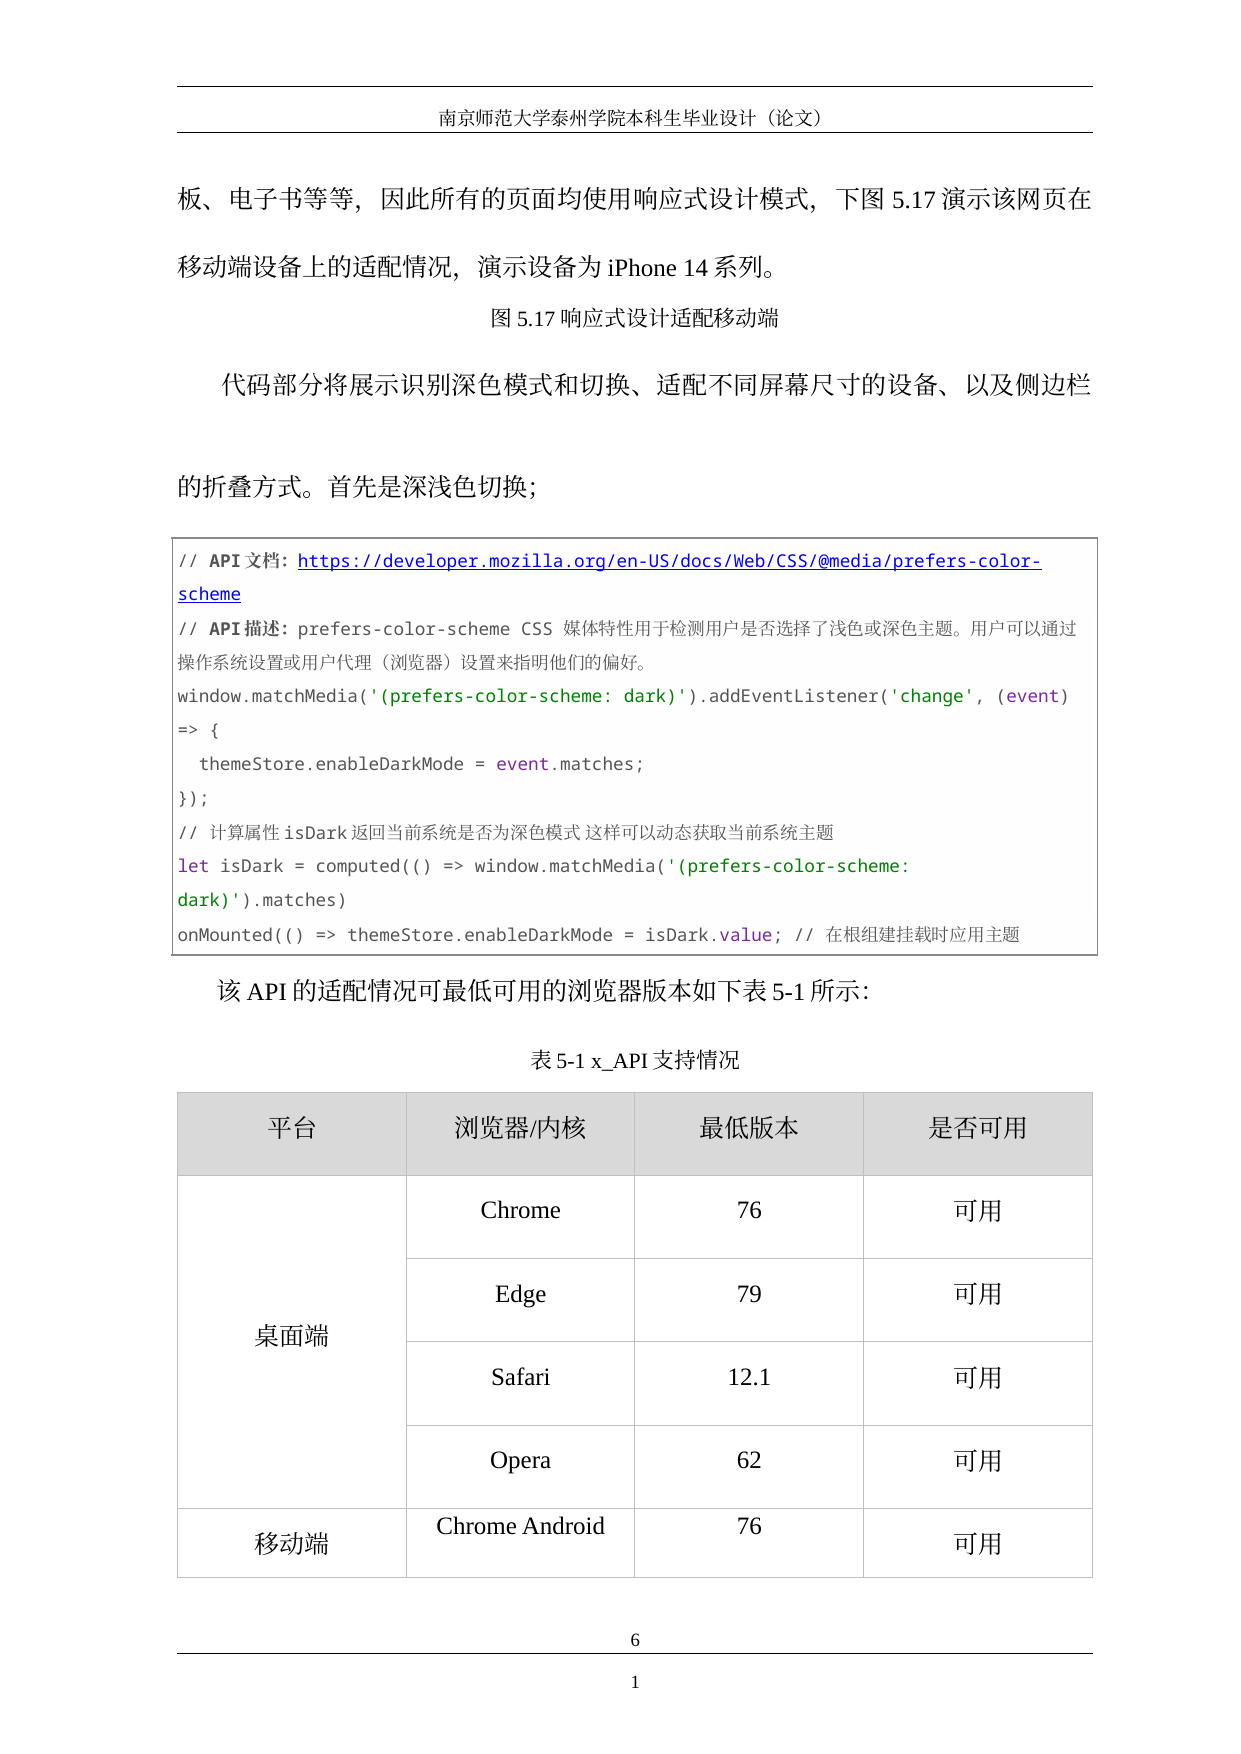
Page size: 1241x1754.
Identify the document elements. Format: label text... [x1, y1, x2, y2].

table_header 最低版本 [635, 1093, 863, 1175]
text 图5.17 响应式设计适配移动端 [177, 300, 1093, 334]
table_cell Chrome [407, 1176, 634, 1258]
table_header 是否可用 [864, 1093, 1092, 1175]
table_header 平台 [178, 1093, 406, 1175]
table_cell 76 [635, 1509, 863, 1577]
table_cell Safari [407, 1342, 634, 1424]
text }); [177, 781, 1093, 814]
text // API描述：prefers-color-scheme CSS 媒体特性用于检测用户是否选择了浅色或深色主题。用户可以通过操作系统设置或用户代理（浏览器）设置来指明他们的偏好。 [177, 611, 1093, 679]
text // API文档：https://developer.mozilla.org/en-US/docs/Web/CSS/@media/prefers-color-scheme [173, 539, 1097, 611]
text 表5-1 x_API支持情况 [177, 1042, 1093, 1076]
table_header 浏览器/内核 [407, 1093, 634, 1175]
table_cell Opera [407, 1426, 634, 1508]
table_cell 76 [635, 1176, 863, 1258]
table_cell 79 [635, 1259, 863, 1341]
table_cell Edge [407, 1259, 634, 1341]
table_cell Chrome Android [407, 1509, 634, 1577]
table_cell 可用 [864, 1426, 1092, 1508]
text // 计算属性isDark返回当前系统是否为深色模式 这样可以动态获取当前系统主题 [177, 814, 1093, 848]
table_cell 桌面端 [178, 1176, 406, 1508]
text 代码部分将展示识别深色模式和切换、适配不同屏幕尺寸的设备、以及侧边栏的折叠方式。首先是深浅色切换； [177, 349, 1093, 519]
table_cell 移动端 [178, 1509, 406, 1577]
text onMounted(() => themeStore.enableDarkMode = isDark.value; // 在根组建挂载时应用主题 [173, 911, 1097, 954]
table_cell 12.1 [635, 1342, 863, 1424]
table_cell 可用 [864, 1509, 1092, 1577]
table_cell 62 [635, 1426, 863, 1508]
table_cell 可用 [864, 1176, 1092, 1258]
text themeStore.enableDarkMode = event.matches; [177, 747, 1093, 781]
text 该API的适配情况可最低可用的浏览器版本如下表5-1所示： [177, 956, 1093, 1024]
text window.matchMedia('(prefers-color-scheme: dark)').addEventListener('change', (event) => { [177, 679, 1093, 747]
table_cell 可用 [864, 1259, 1092, 1341]
text let isDark = computed(() => window.matchMedia('(prefers-color-scheme: dark)').matches) [177, 848, 1093, 911]
table_cell 可用 [864, 1342, 1092, 1424]
text 其中考虑到会有不少的用户会使用移动端设备来访问网站，包括智能手机、平板、电子书等等，因此所有的页面均使用响应式设计模式，下图5.17演示该网页在移动端设备上的适配情况，演示设备为iPhone 14系列。 [177, 164, 1093, 300]
